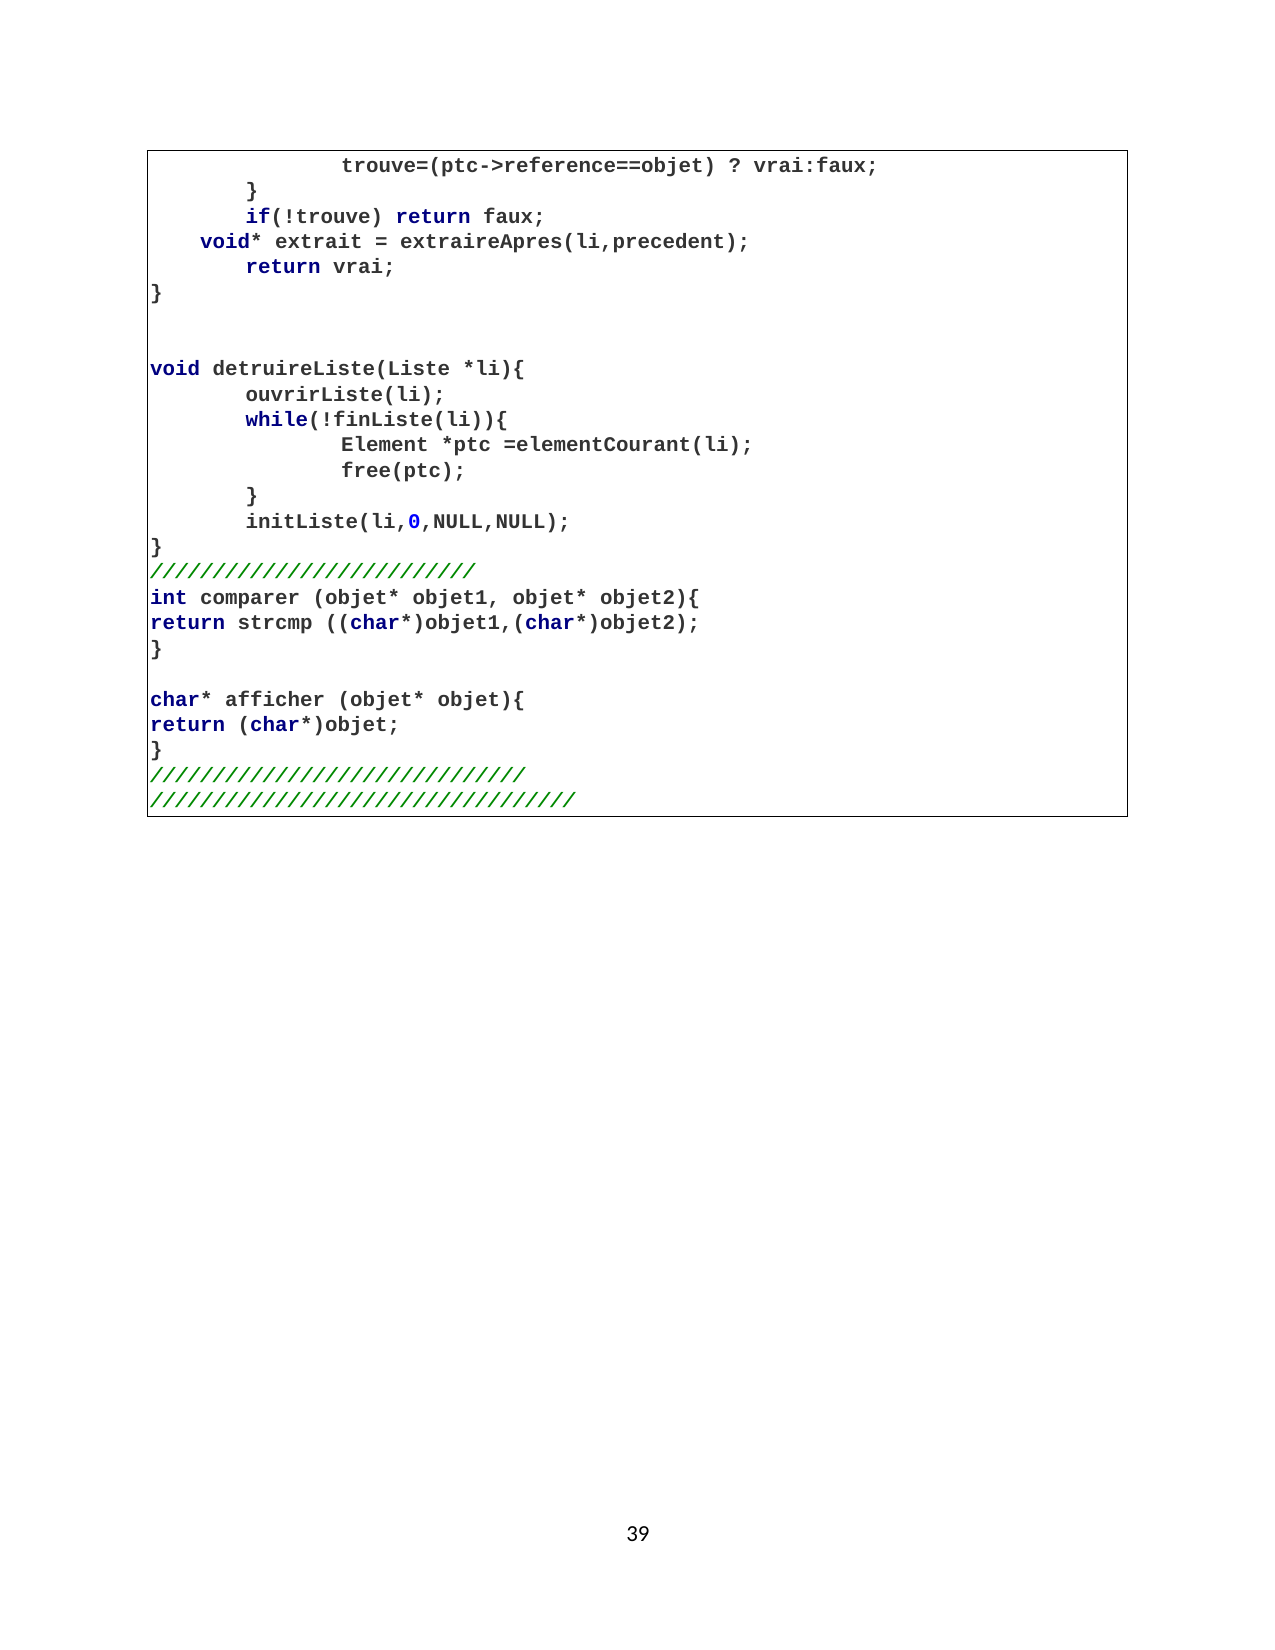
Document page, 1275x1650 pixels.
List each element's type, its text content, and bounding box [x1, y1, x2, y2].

text free(ptc); [150, 458, 1125, 483]
text void detruireListe(Liste *li){ [150, 356, 1125, 382]
text } [150, 738, 1125, 763]
text trouve=(ptc->reference==objet) ? vrai:faux; [148, 151, 1127, 178]
text ////////////////////////////////// [148, 785, 1127, 816]
text int comparer (objet* objet1, objet* objet2){ [150, 585, 1125, 611]
text return (char*)objet; [150, 712, 1125, 738]
text } [150, 280, 1125, 306]
text } [150, 178, 1125, 204]
text ////////////////////////// [150, 560, 1125, 585]
text } [150, 636, 1125, 661]
text char* afficher (objet* objet){ [150, 687, 1125, 712]
text Element *ptc =elementCourant(li); [150, 433, 1125, 458]
text ////////////////////////////// [150, 763, 1125, 785]
text ouvrirListe(li); [150, 382, 1125, 407]
text while(!finListe(li)){ [150, 407, 1125, 433]
text } [150, 534, 1125, 560]
text return strcmp ((char*)objet1,(char*)objet2); [150, 611, 1125, 636]
text void* extrait = extraireApres(li,precedent); [150, 229, 1125, 255]
text initListe(li,0,NULL,NULL); [150, 509, 1125, 534]
text if(!trouve) return faux; [150, 204, 1125, 229]
text } [150, 483, 1125, 509]
text return vrai; [150, 255, 1125, 280]
